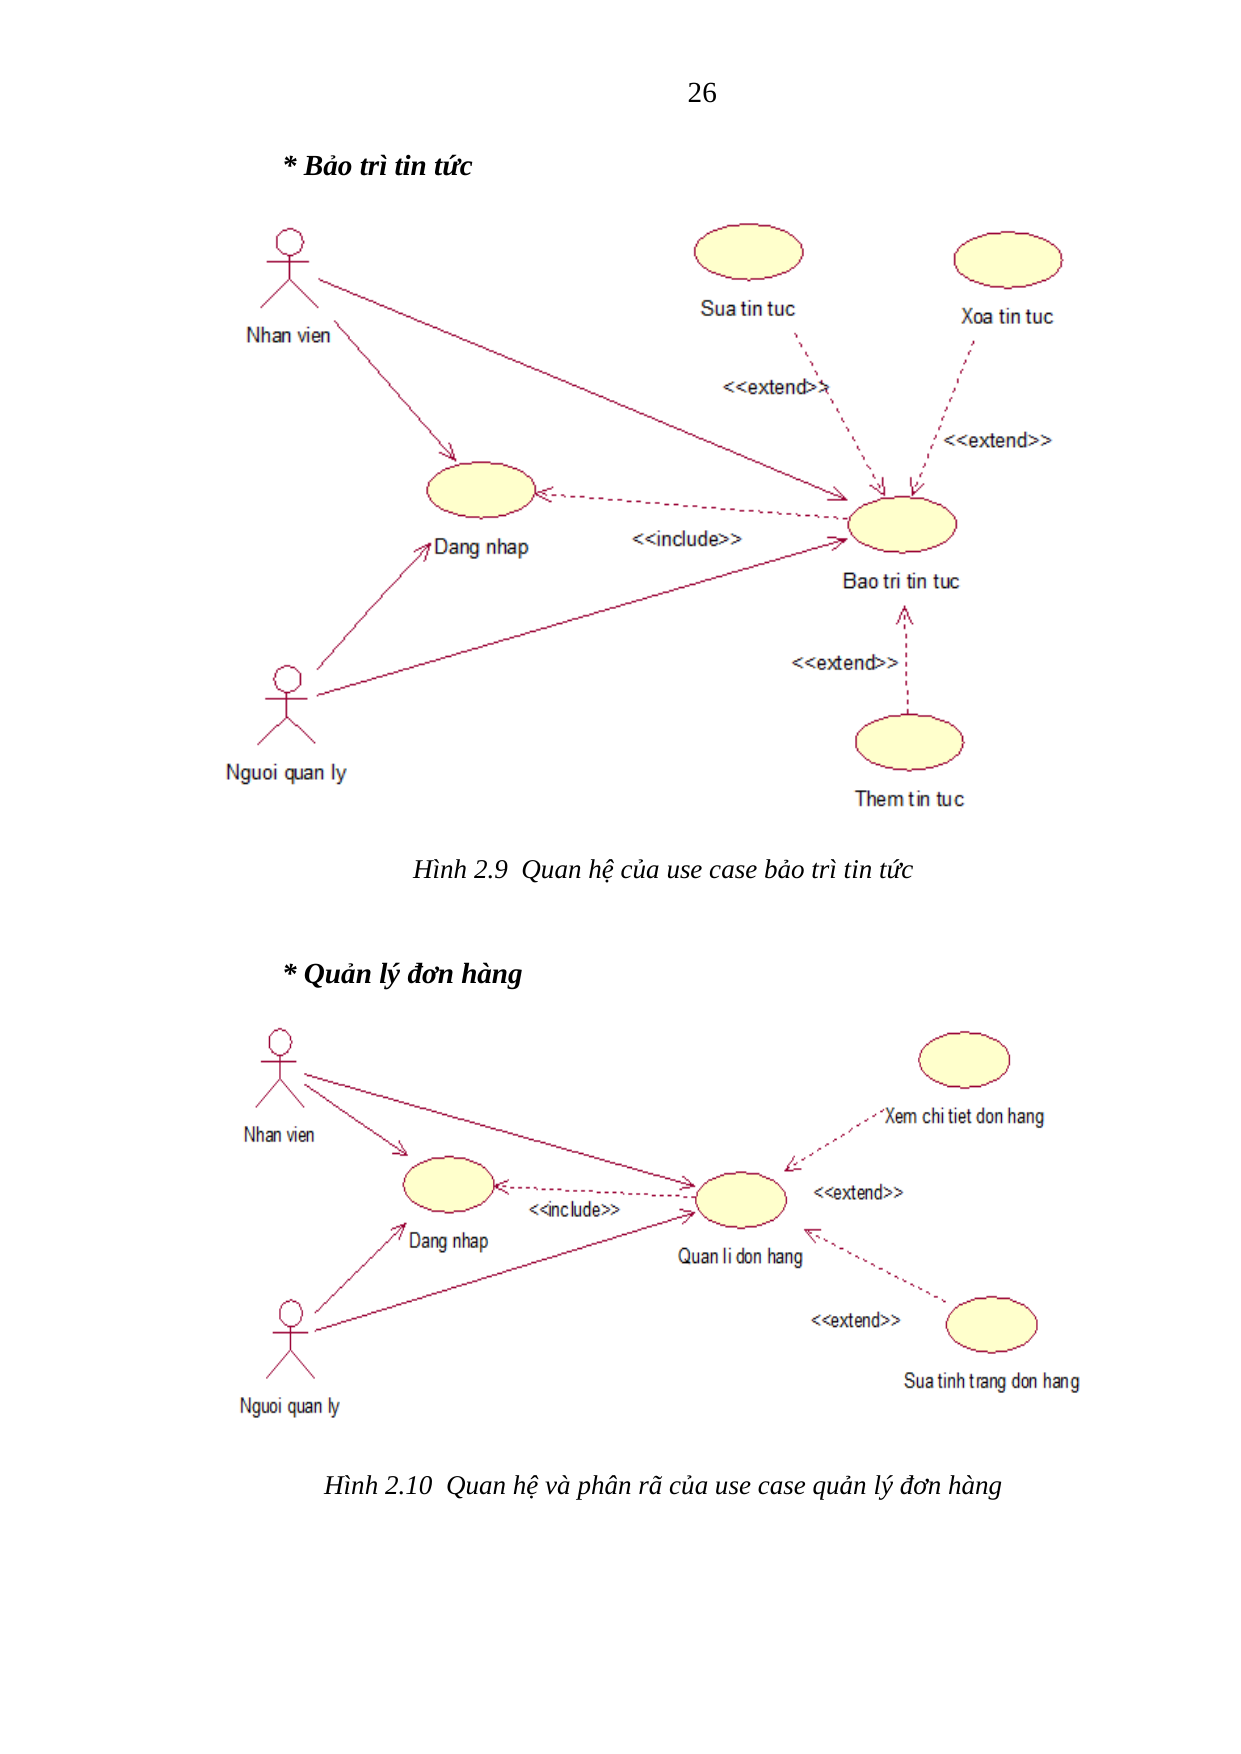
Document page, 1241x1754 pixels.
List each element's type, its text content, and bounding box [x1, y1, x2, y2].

picture [206, 1006, 1123, 1449]
picture [206, 198, 1117, 833]
text * Quản lý đơn hàng [207, 956, 1122, 989]
text * Bảo trì tin tức [207, 148, 1122, 181]
